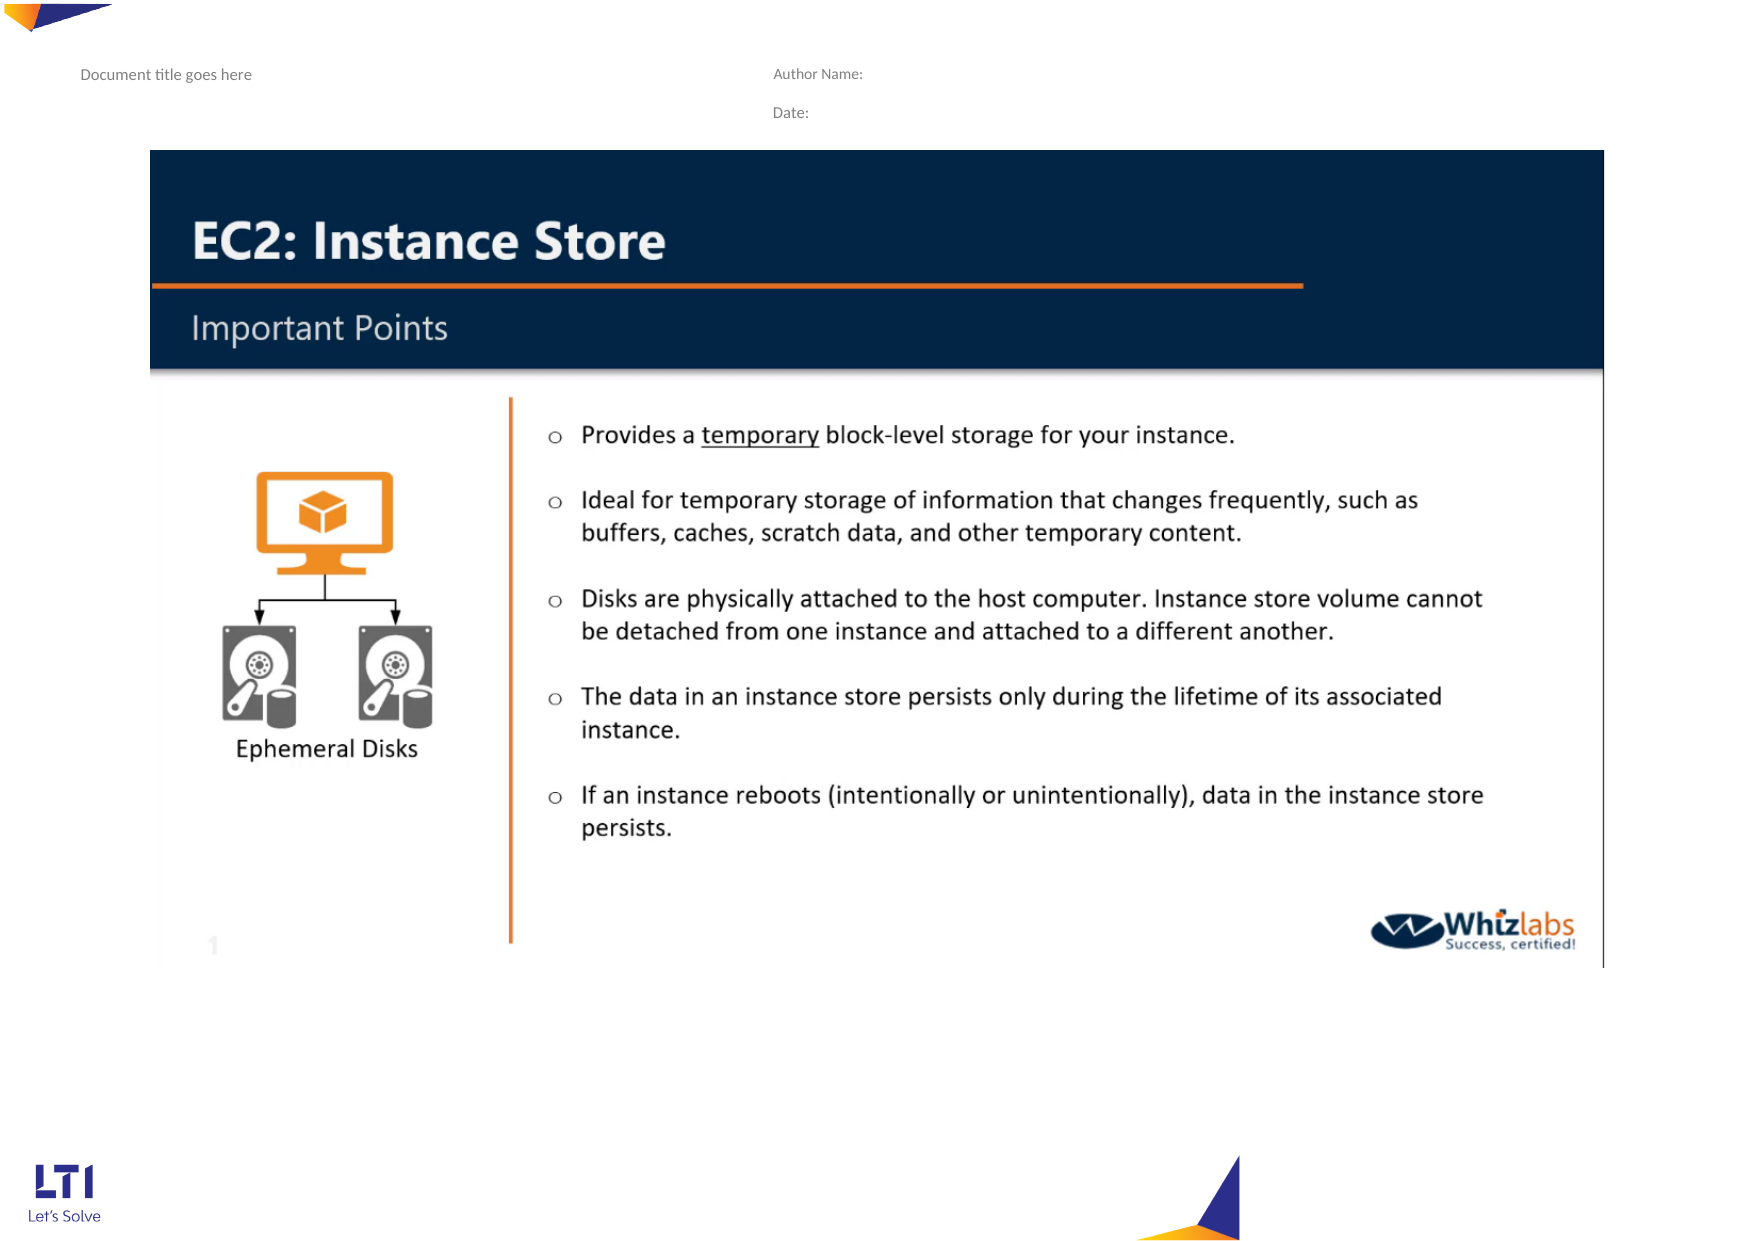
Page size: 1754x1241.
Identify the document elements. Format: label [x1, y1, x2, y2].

picture [21, 1155, 105, 1226]
picture [1134, 1156, 1241, 1241]
picture [4, 0, 113, 100]
picture [150, 150, 1605, 968]
